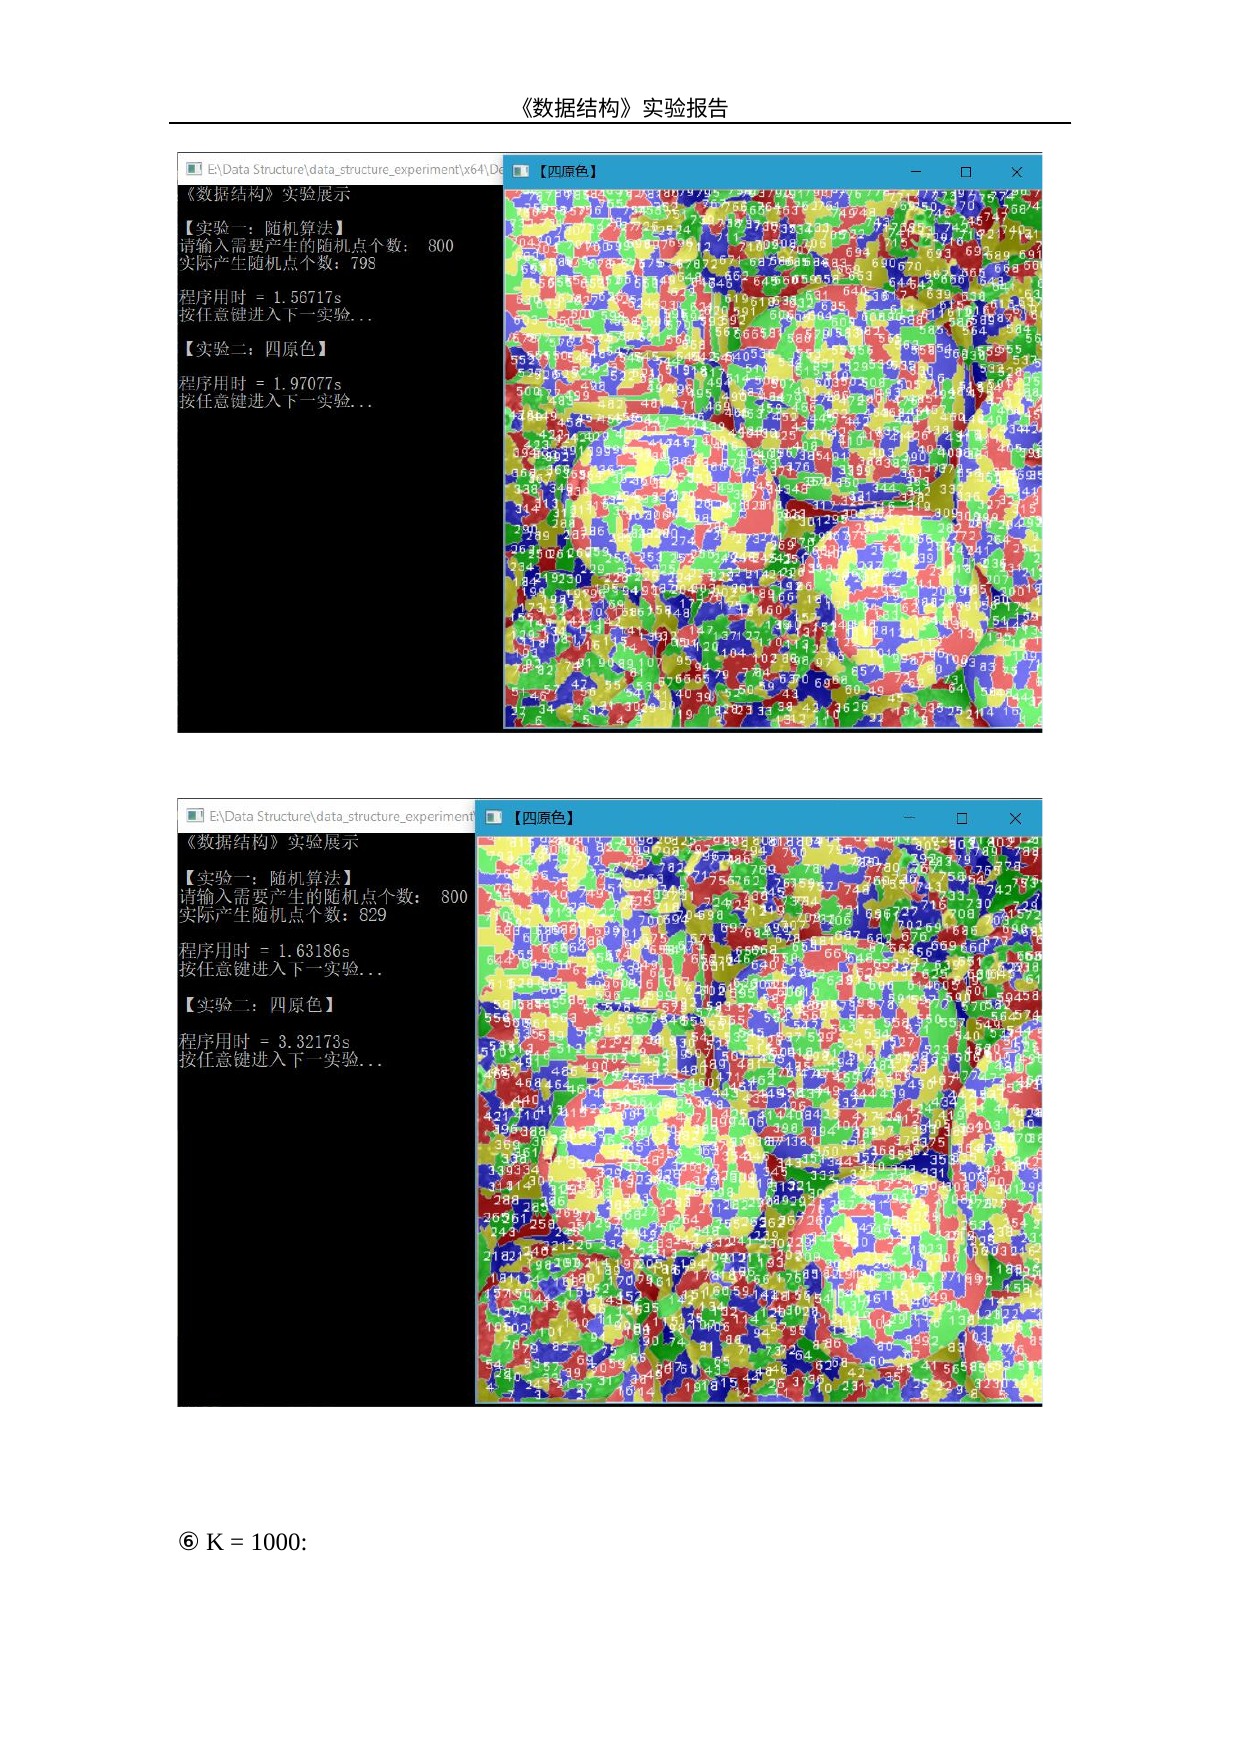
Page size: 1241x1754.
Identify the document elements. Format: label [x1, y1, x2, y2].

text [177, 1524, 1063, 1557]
picture [177, 798, 1043, 1407]
picture [177, 152, 1043, 733]
